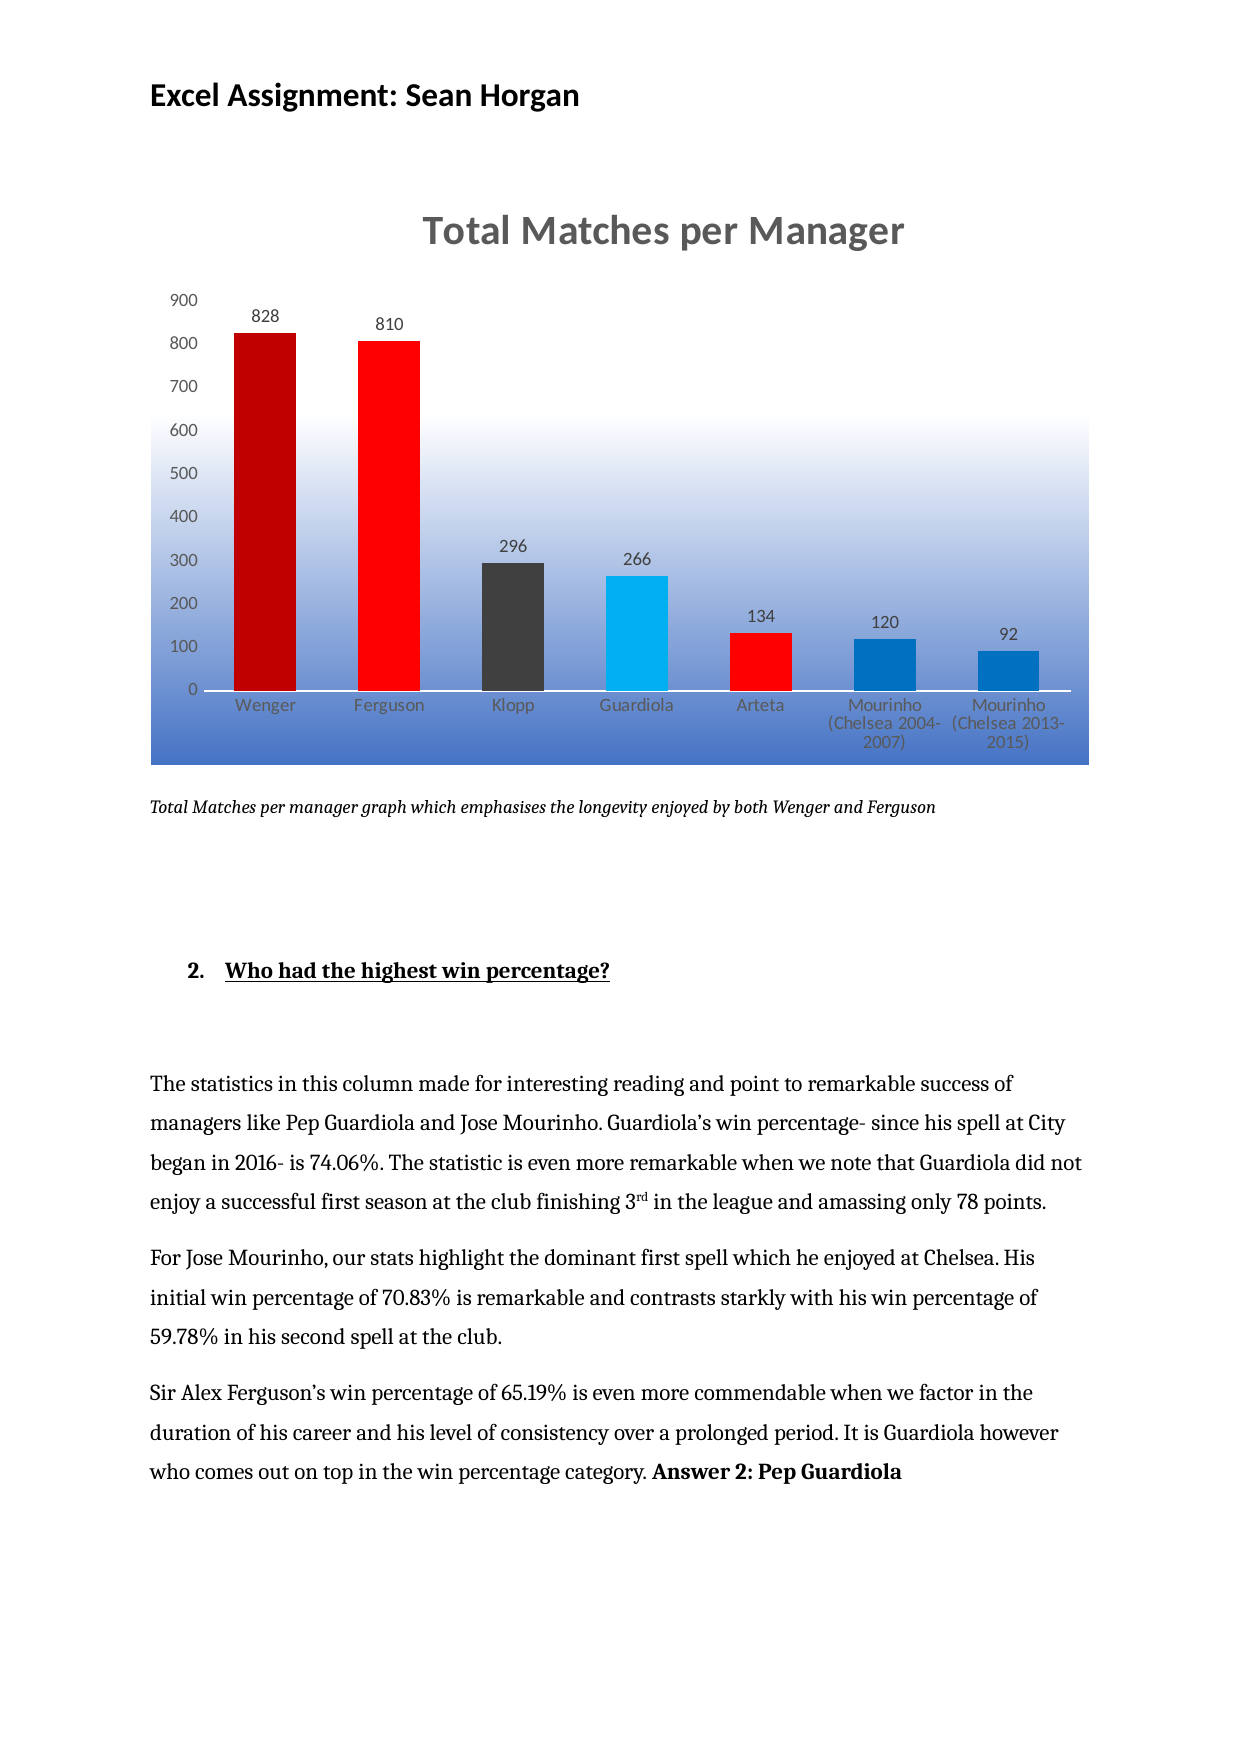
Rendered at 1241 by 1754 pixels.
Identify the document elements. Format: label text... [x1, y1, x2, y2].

text Total Matches per manager graph which emphasises the longevity enjoyed by both Wenger and Ferguson [150, 797, 1090, 818]
text For Jose Mourinho, our stats highlight the dominant first spell which he enjoyed at Chelsea. His initial win percentage of 70.83% is remarkable and contrasts starkly with his win percentage of 59.78% in his second spell at the club. [150, 1245, 1090, 1350]
text Sir Alex Ferguson’s win percentage of 65.19% is even more commendable when we factor in the duration of his career and his level of consistency over a prolonged period. It is Guardiola however who comes out on top in the win percentage category. Answer 2: Pep Guardiola [150, 1380, 1090, 1486]
list Who had the highest win percentage? [187, 958, 1090, 984]
text The statistics in this column made for interesting reading and point to remarkable success of managers like Pep Guardiola and Jose Mourinho. Guardiola’s win percentage- since his spell at City began in 2016- is 74.06%. The statistic is even more remarkable when we note that Guardiola did not enjoy a successful first season at the club finishing 3rd in the league and amassing only 78 points. [150, 1071, 1090, 1215]
